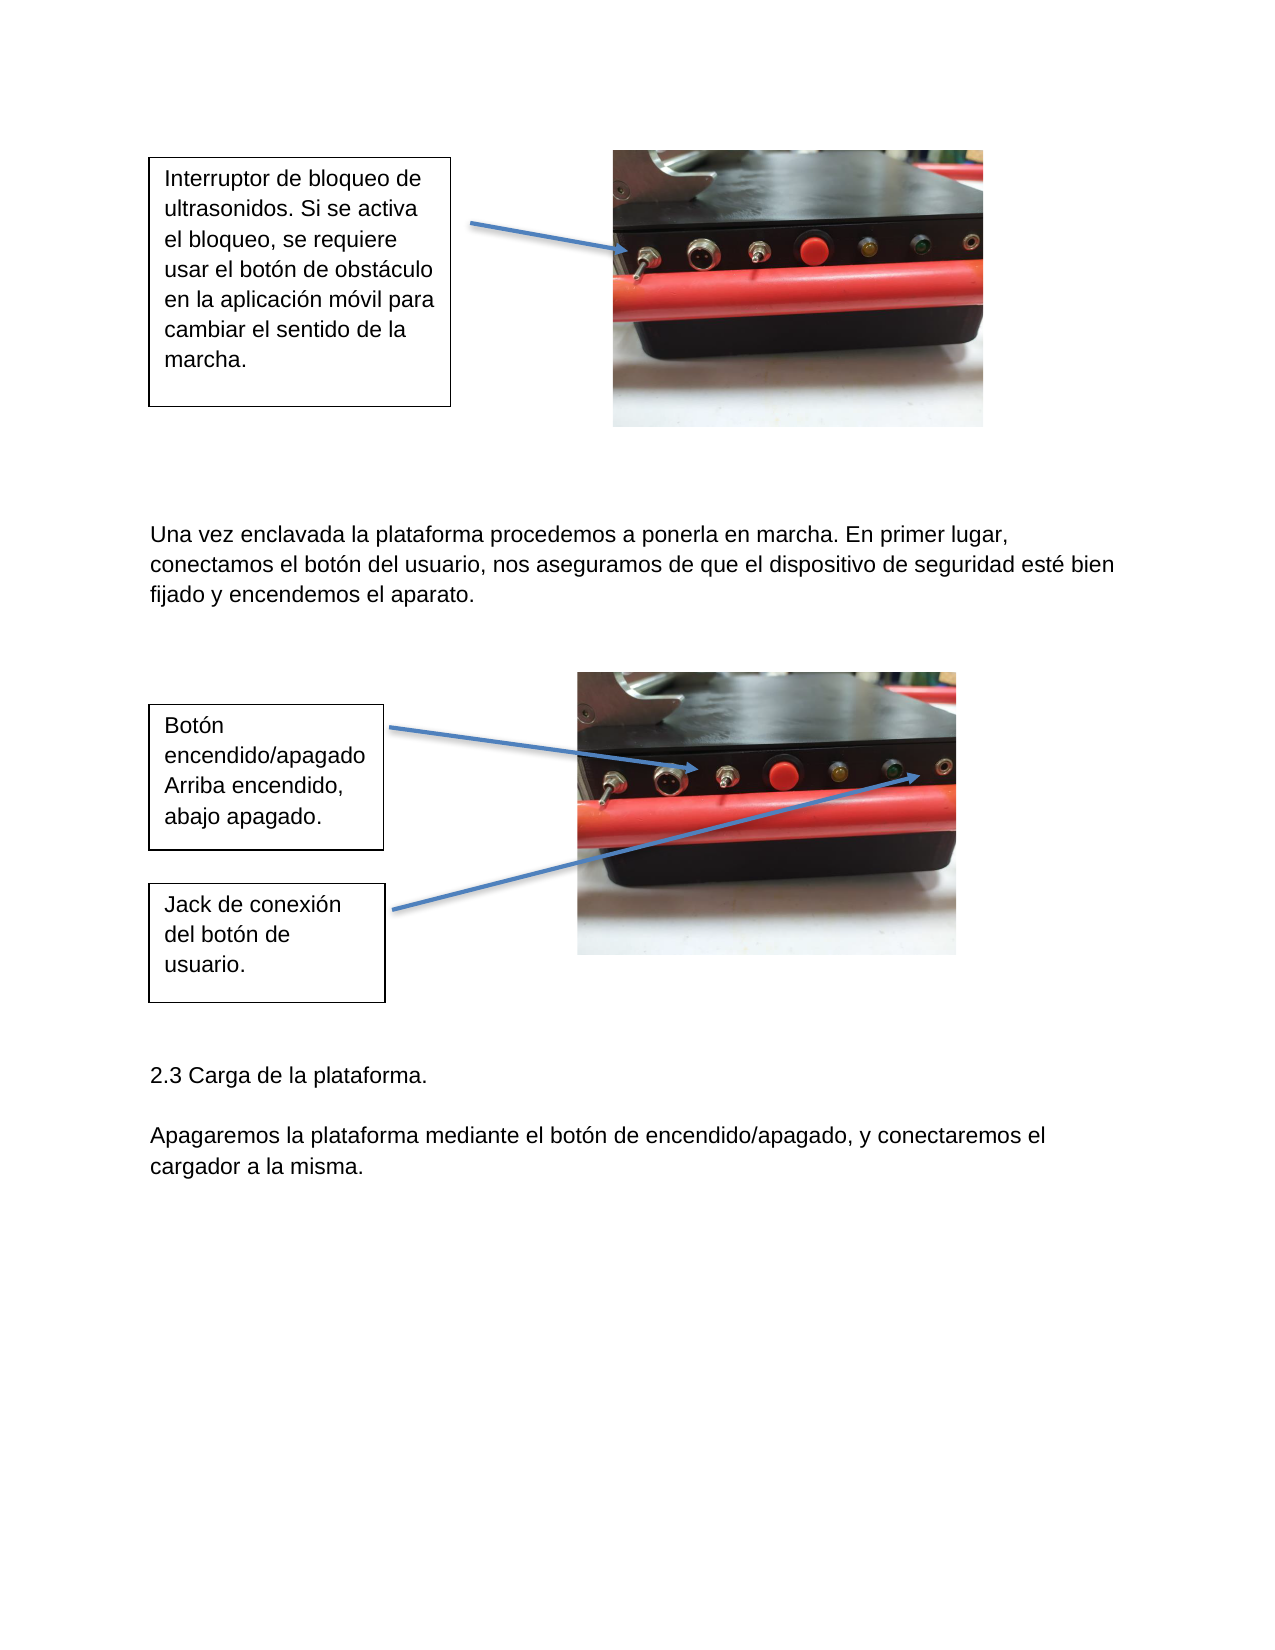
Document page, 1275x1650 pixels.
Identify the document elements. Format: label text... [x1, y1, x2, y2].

text Una vez enclavada la plataforma procedemos a ponerla en marcha. En primer lugar, conectamos el botón del usuario, nos aseguramos de que el dispositivo de seguridad esté bien fijado y encendemos el aparato. [150, 521, 1125, 608]
text 2.3 Carga de la plataforma. [150, 1062, 1125, 1088]
text Apagaremos la plataforma mediante el botón de encendido/apagado, y conectaremos el cargador a la misma. [150, 1122, 1125, 1179]
